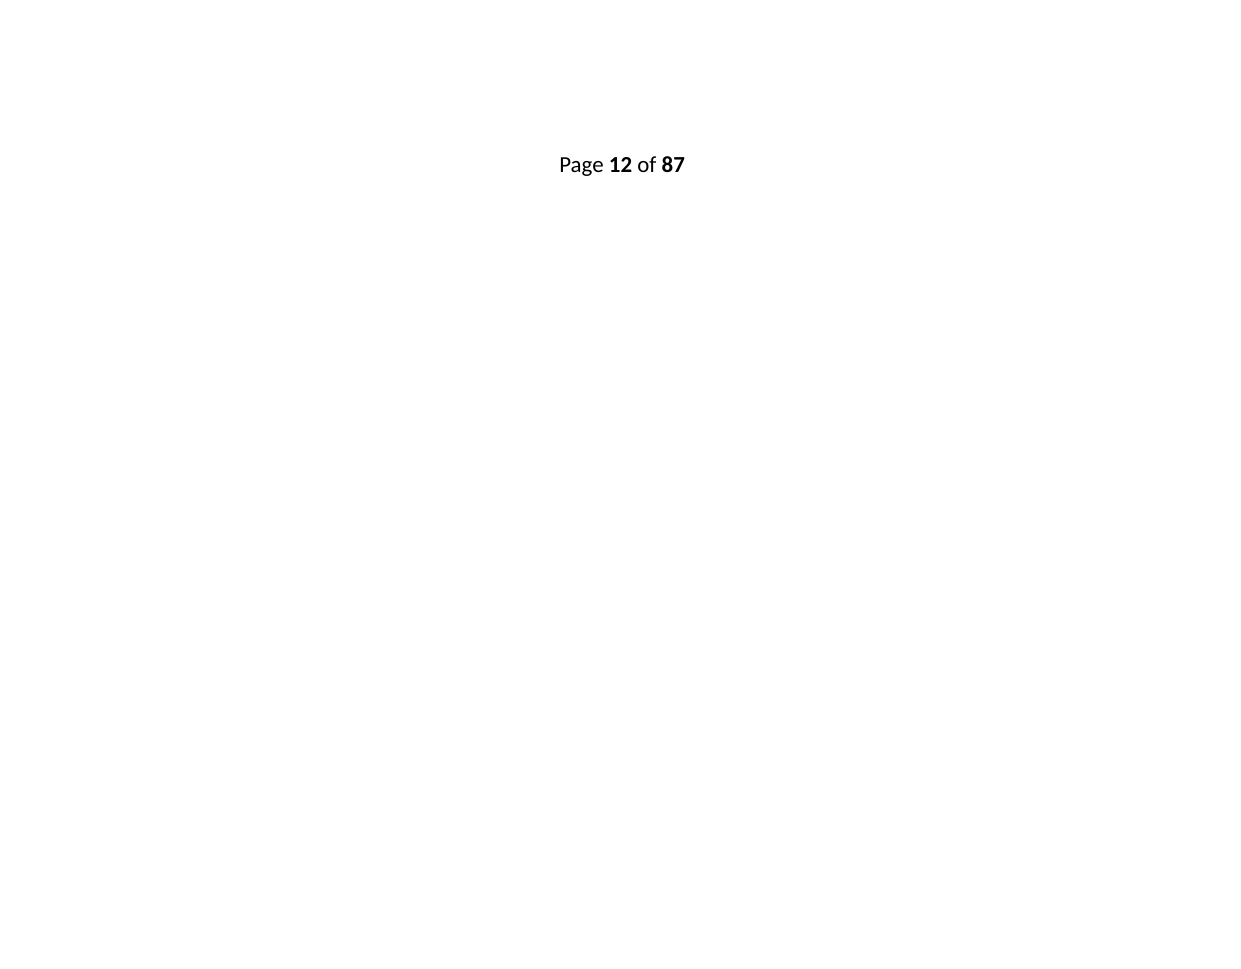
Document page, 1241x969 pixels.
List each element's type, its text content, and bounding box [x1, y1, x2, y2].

text Page 12 of 87 [150, 150, 684, 178]
